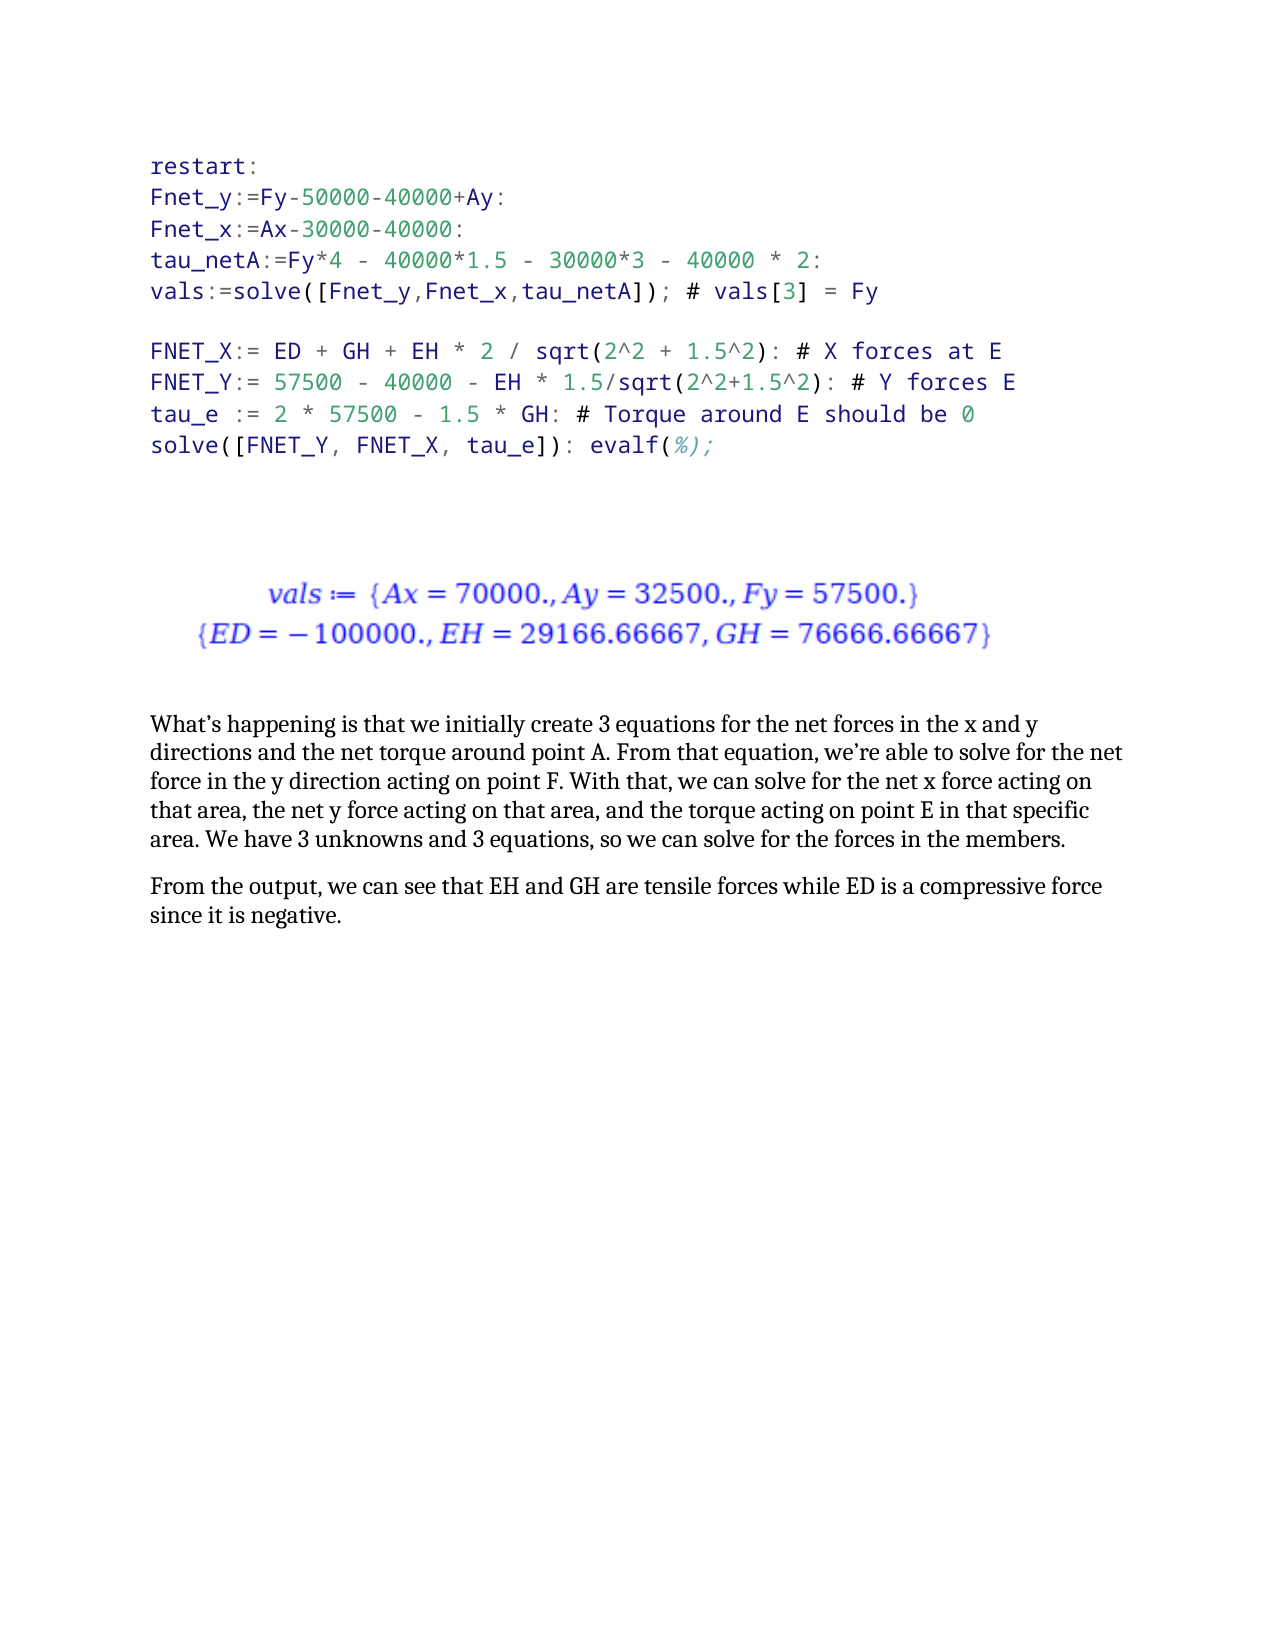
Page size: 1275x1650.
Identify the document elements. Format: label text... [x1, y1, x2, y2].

picture [150, 509, 1025, 691]
text restart: Fnet_y:=Fy-50000-40000+Ay: Fnet_x:=Ax-30000-40000: tau_netA:=Fy*4 - 40000*1.5 - 30000*3 - 40000 * 2: vals:=solve([Fnet_y,Fnet_x,tau_netA]); # vals[3] = Fy FNET_X:= ED + GH + EH * 2 / sqrt(2^2 + 1.5^2): # X forces at E FNET_Y:= 57500 - 40000 - EH * 1.5/sqrt(2^2+1.5^2): # Y forces E tau_e := 2 * 57500 - 1.5 * GH: # Torque around E should be 0 solve([FNET_Y, FNET_X, tau_e]): evalf(%); [150, 150, 1125, 489]
text From the output, we can see that EH and GH are tensile forces while ED is a compressive force since it is negative. [150, 872, 1125, 929]
text What’s happening is that we initially create 3 equations for the net forces in the x and y directions and the net torque around point A. From that equation, we’re able to solve for the net force in the y direction acting on point F. With that, we can solve for the net x force acting on that area, the net y force acting on that area, and the torque acting on point E in that specific area. We have 3 unknowns and 3 equations, so we can solve for the forces in the members. [150, 709, 1125, 853]
